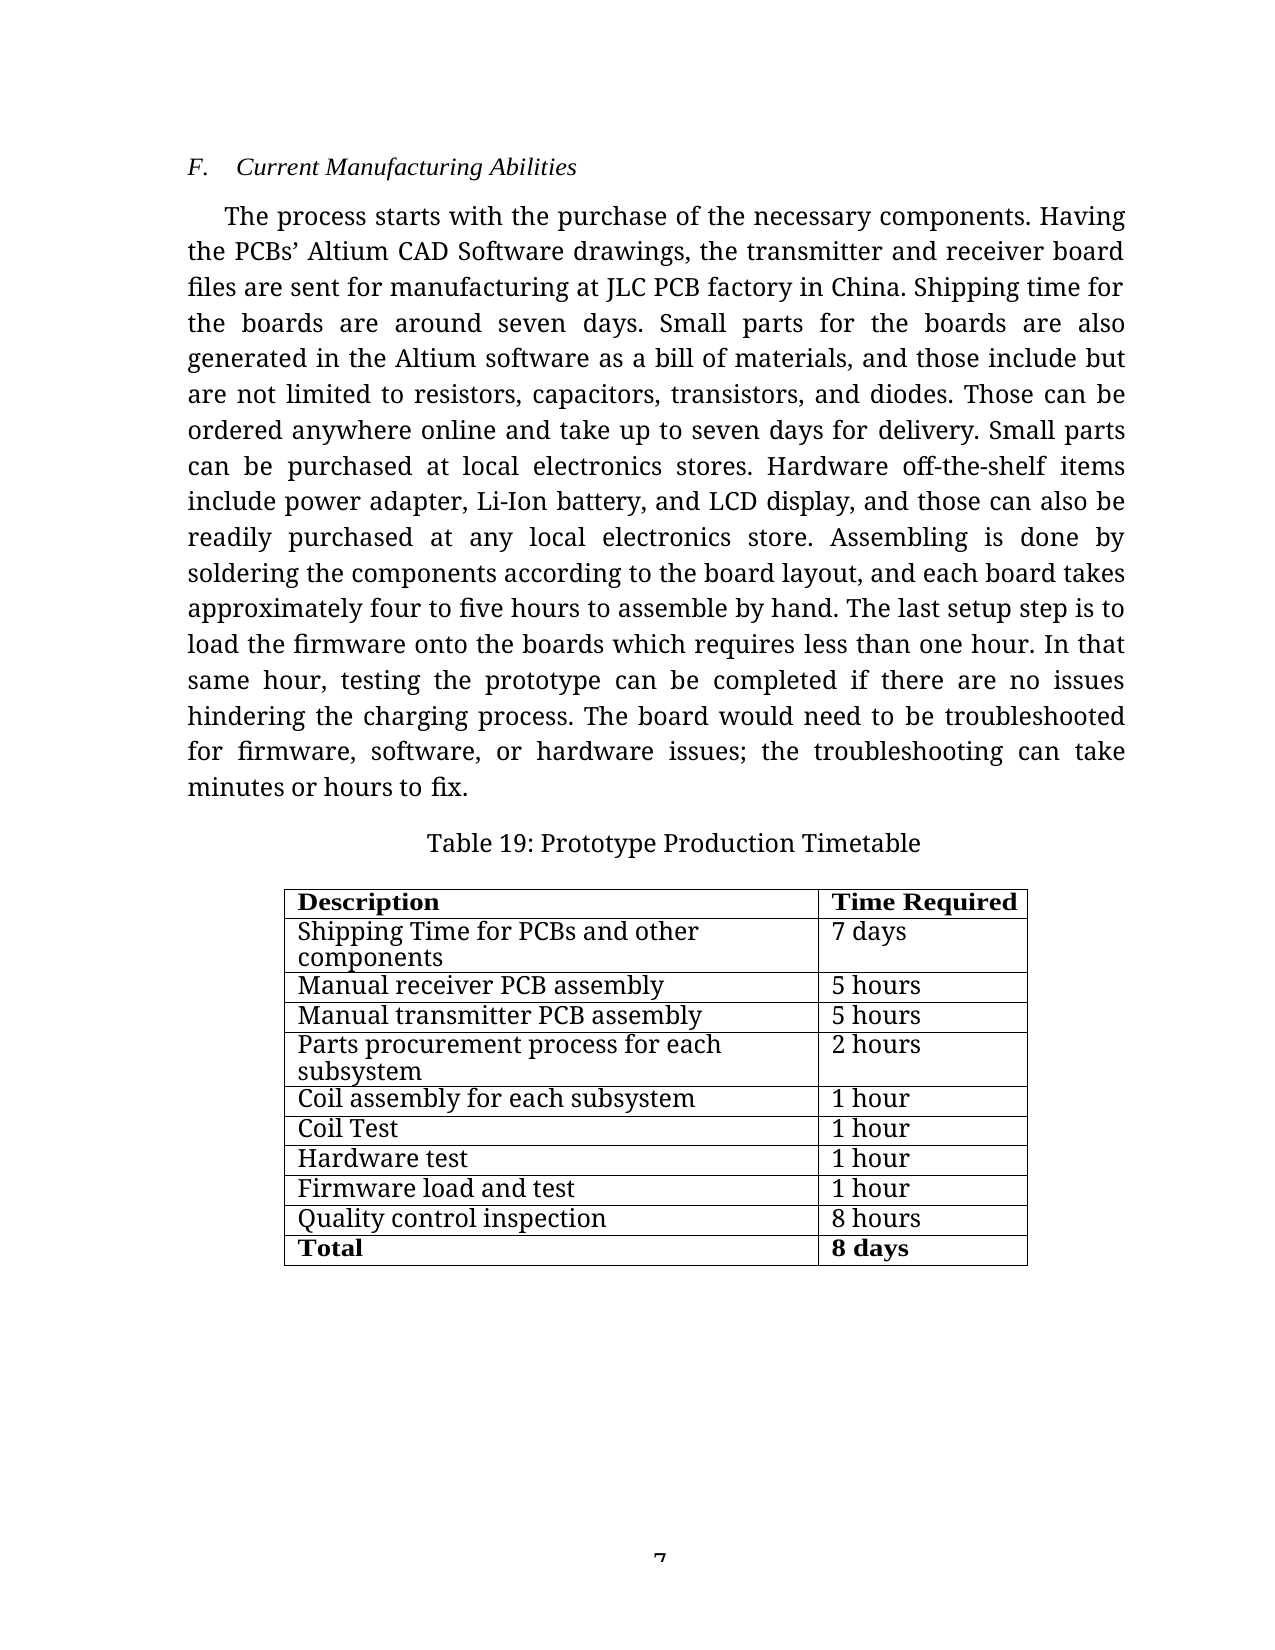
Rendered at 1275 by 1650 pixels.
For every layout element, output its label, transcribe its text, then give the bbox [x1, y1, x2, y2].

table_cell 1 hour [819, 1087, 1027, 1116]
table_header Time Required [819, 890, 1027, 918]
table_cell 1 hour [819, 1146, 1027, 1175]
list Current Manufacturing Abilities [187, 152, 1225, 180]
table_cell 5 hours [819, 1003, 1027, 1032]
table_cell Hardware test [285, 1146, 818, 1175]
table_cell Coil Test [285, 1117, 818, 1145]
table_cell Firmware load and test [285, 1176, 818, 1205]
table_cell 7 days [819, 919, 1027, 972]
table_cell Coil assembly for each subsystem [285, 1087, 818, 1116]
table_cell 8 days [819, 1236, 1027, 1264]
table_cell 2 hours [819, 1033, 1027, 1086]
table_cell Total [285, 1236, 818, 1264]
table_cell Parts procurement process for each subsystem [285, 1033, 818, 1086]
table_cell 8 hours [819, 1206, 1027, 1235]
table_cell 1 hour [819, 1117, 1027, 1145]
table_cell Manual transmitter PCB assembly [285, 1003, 818, 1032]
table_cell Shipping Time for PCBs and other components [285, 919, 818, 972]
table_header Description [285, 890, 818, 918]
table_cell Quality control inspection [285, 1206, 818, 1235]
table_cell Manual receiver PCB assembly [285, 973, 818, 1002]
text Table 19: Prototype Production Timetable [427, 825, 1225, 859]
table_cell 1 hour [819, 1176, 1027, 1205]
table_cell 5 hours [819, 973, 1027, 1002]
text The process starts with the purchase of the necessary components. Having the PCBs’ Altium CAD Software drawings, the transmitter and receiver board files are sent for manufacturing at JLC PCB factory in China. Shipping time for the boards are around seven days. Small parts for the boards are also generated in the Altium software as a bill of materials, and those include but are not limited to resistors, capacitors, transistors, and diodes. Those can be ordered anywhere online and take up to seven days for delivery. Small parts can be purchased at local electronics stores. Hardware off-the-shelf items include power adapter, Li-Ion battery, and LCD display, and those can also be readily purchased at any local electronics store. Assembling is done by soldering the components according to the board layout, and each board takes approximately four to five hours to assemble by hand. The last setup step is to load the firmware onto the boards which requires less than one hour. In that same hour, testing the prototype can be completed if there are no issues hindering the charging process. The board would need to be troubleshooted for firmware, software, or hardware issues; the troubleshooting can take minutes or hours to fix. [187, 198, 1125, 804]
